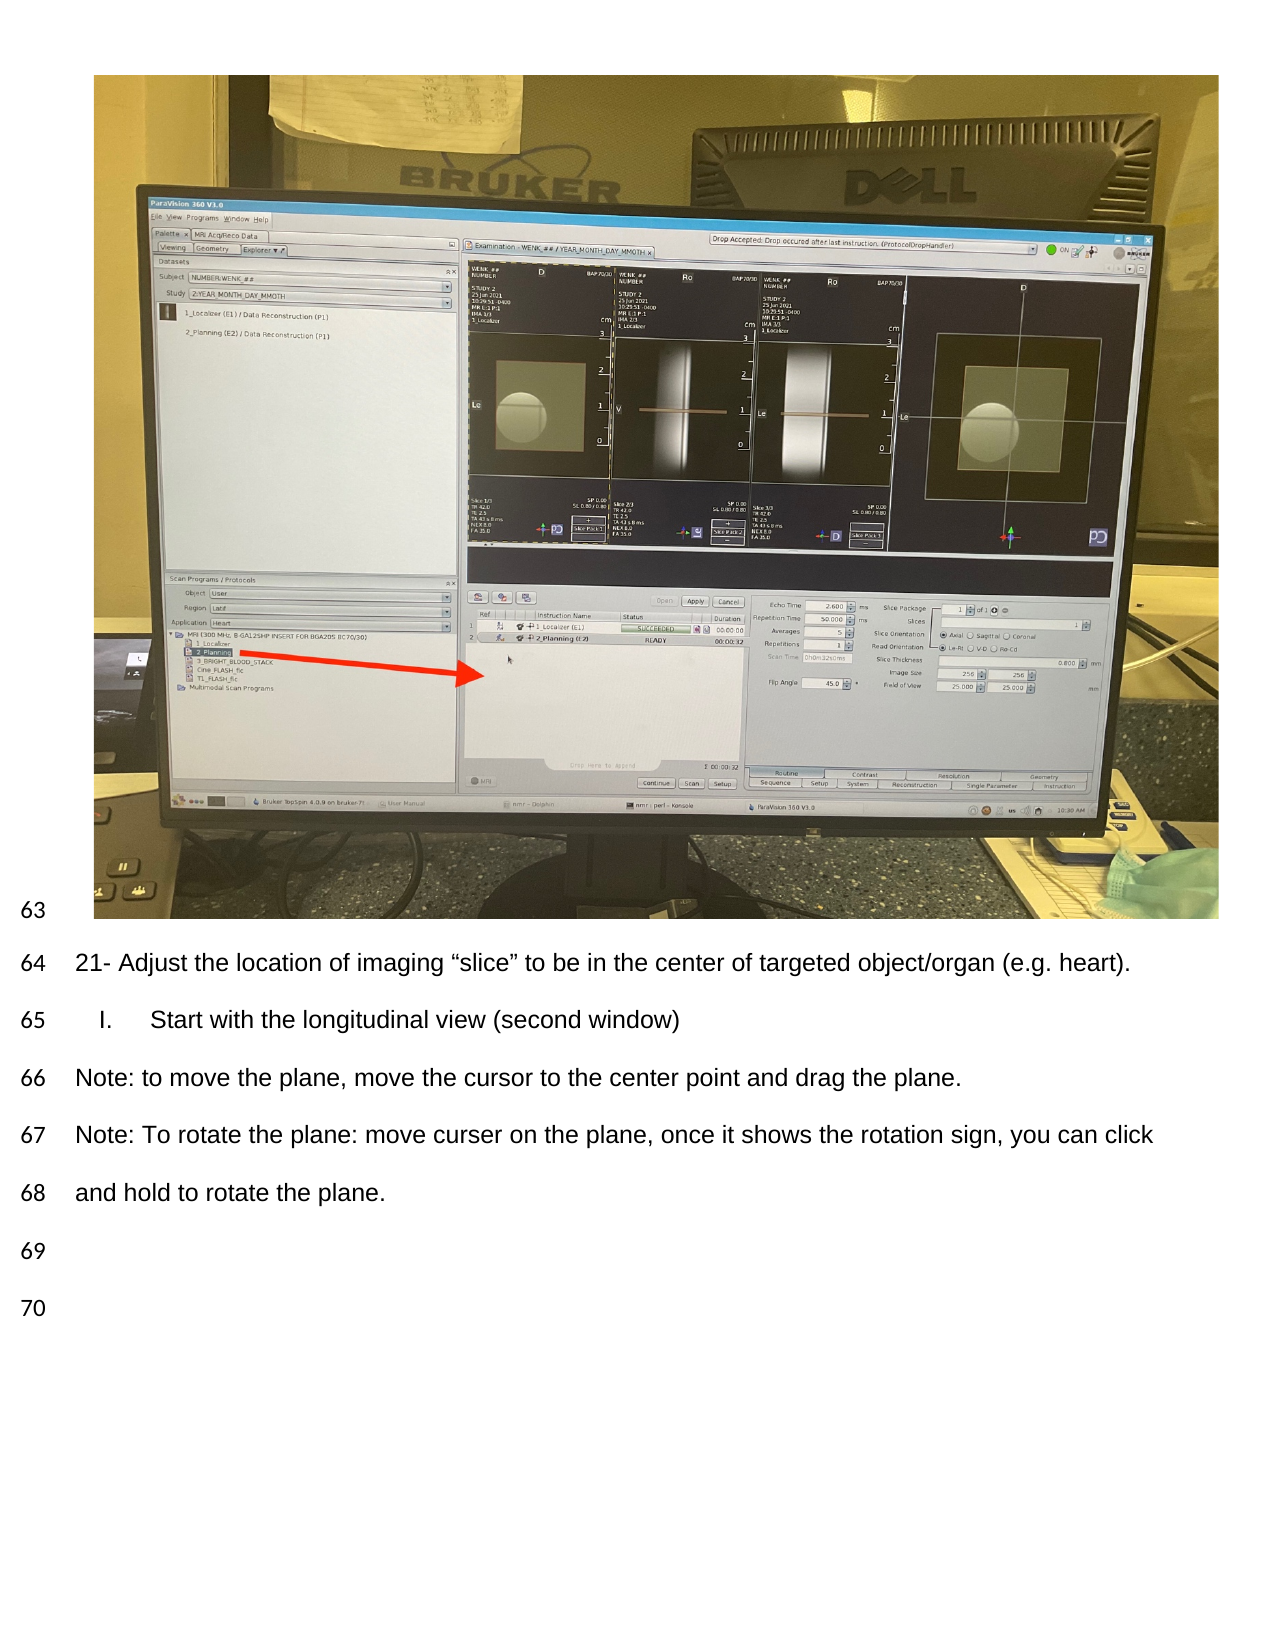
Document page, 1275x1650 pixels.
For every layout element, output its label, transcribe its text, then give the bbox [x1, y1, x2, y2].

text Note: To rotate the plane: move curser on the plane, once it shows the rotation sign, you can click and hold to rotate the plane. [75, 1120, 1200, 1206]
text Note: to move the plane, move the cursor to the center point and drag the plane. [75, 1062, 1200, 1091]
list Start with the longitudinal view (second window) [112, 1005, 1200, 1034]
text 21- Adjust the location of imaging “slice” to be in the center of targeted object/organ (e.g. heart). [75, 75, 1200, 976]
